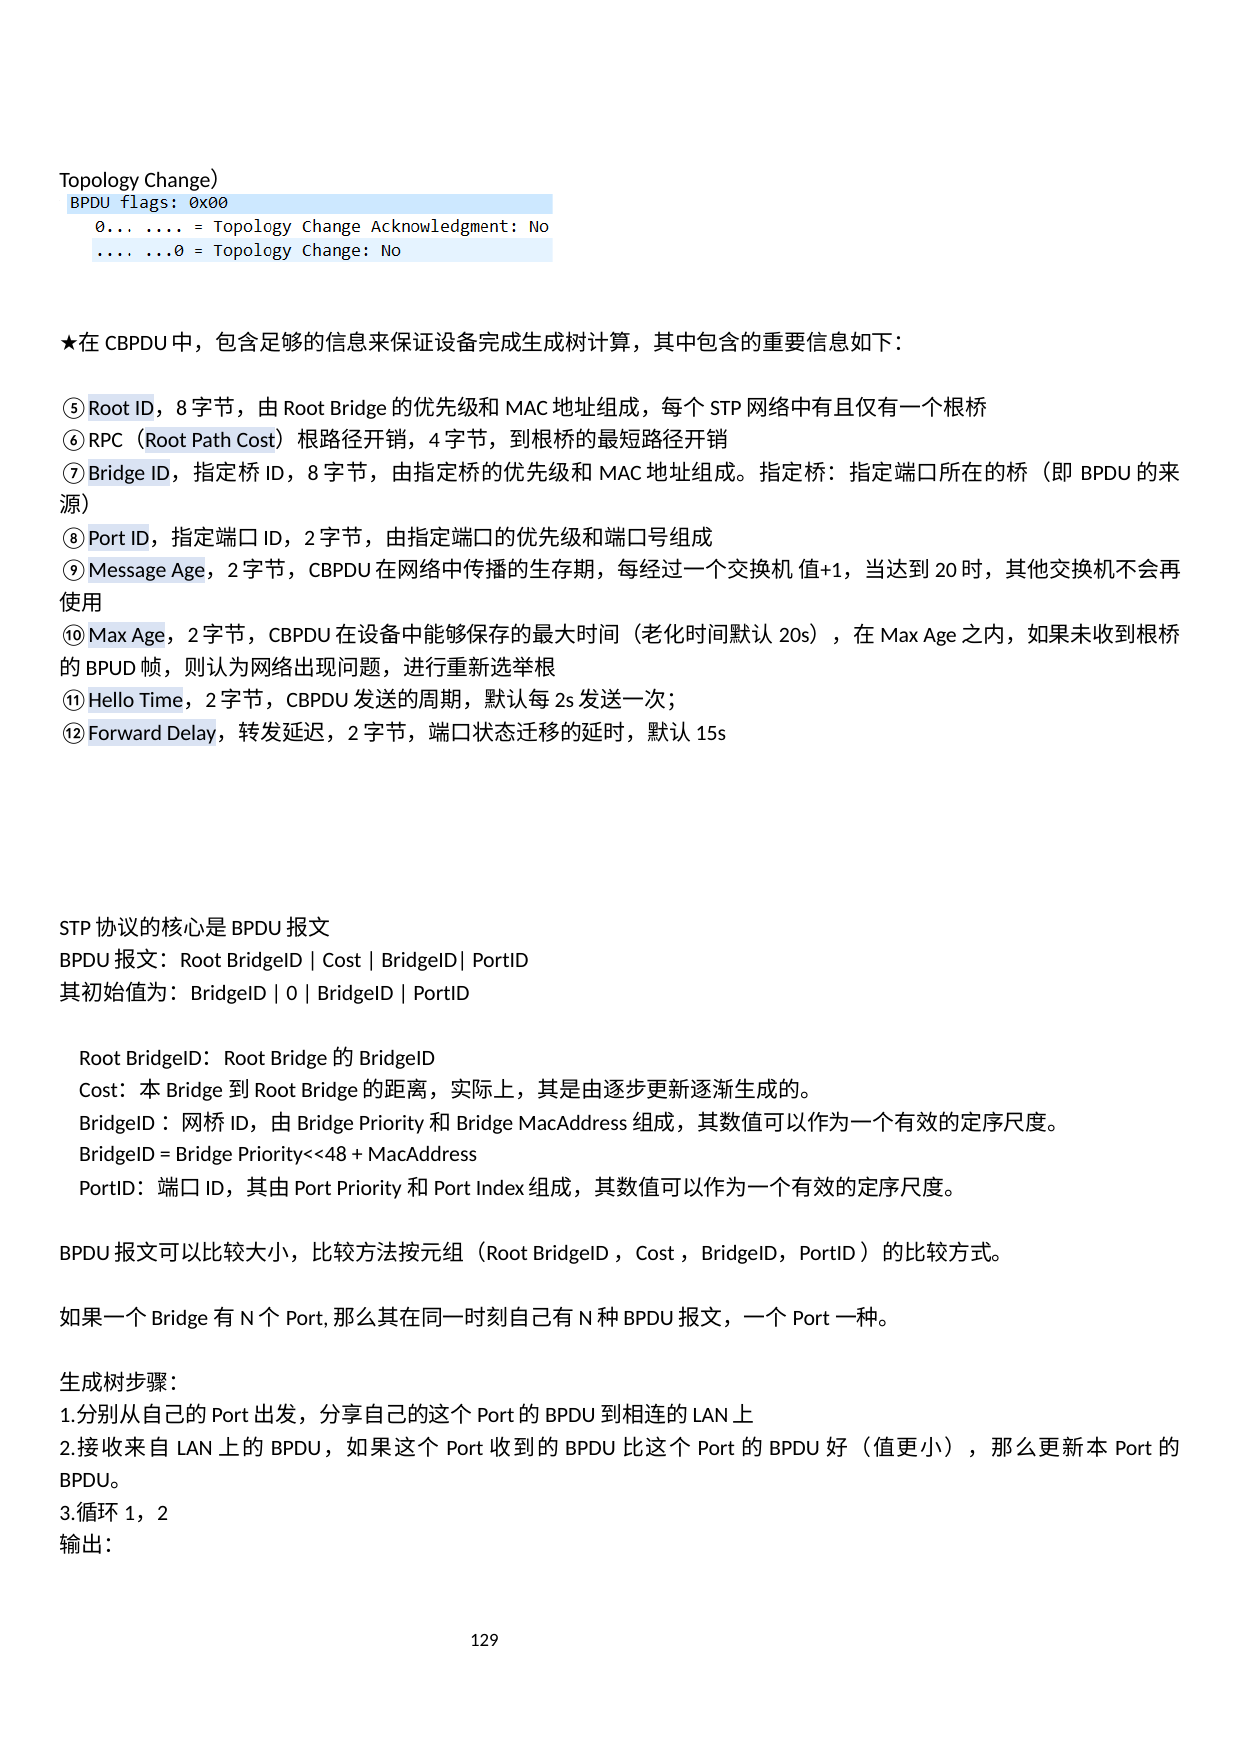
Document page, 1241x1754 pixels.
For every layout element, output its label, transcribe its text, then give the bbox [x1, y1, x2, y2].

text BridgeID ：网桥ID，由Bridge Priority 和 Bridge MacAddress组成，其数值可以作为一个有效的定序尺度。 [59, 1104, 1181, 1137]
text 3.循环1，2 [59, 1494, 1181, 1527]
text ⑪Hello Time，2字节，CBPDU发送的周期，默认每2s发送一次； [59, 682, 1181, 714]
text 其初始值为：BridgeID | 0 | BridgeID | PortID [59, 974, 1181, 1007]
text 输出： [59, 1527, 1181, 1559]
text BPDU报文：Root BridgeID | Cost | BridgeID| PortID [59, 942, 1181, 974]
text Cost：本Bridge 到Root Bridge的距离，实际上，其是由逐步更新逐渐生成的。 [59, 1072, 1181, 1104]
text 生成树步骤： [59, 1364, 1181, 1397]
text 2.接收来自LAN上的BPDU，如果这个Port收到的BPDU比这个Port的BPDU好（值更小），那么更新本Port的BPDU。 [59, 1429, 1181, 1494]
text STP协议的核心是BPDU报文 [59, 909, 1181, 942]
text ⑫Forward Delay，转发延迟，2字节，端口状态迁移的延时，默认15s [59, 714, 1181, 747]
text ⑨Message Age，2字节，CBPDU在网络中传播的生存期，每经过一个交换机 值+1，当达到20时，其他交换机不会再使用 [59, 552, 1181, 617]
text PortID：端口ID，其由Port Priority 和 Port Index组成，其数值可以作为一个有效的定序尺度。 [59, 1169, 1181, 1202]
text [59, 162, 1181, 194]
text ⑩Max Age，2字节，CBPDU在设备中能够保存的最大时间（老化时间默认20s），在Max Age之内，如果未收到根桥的BPUD帧，则认为网络出现问题，进行重新选举根 [59, 617, 1181, 682]
text ⑧Port ID，指定端口ID，2字节，由指定端口的优先级和端口号组成 [59, 519, 1181, 552]
text ⑥RPC（Root Path Cost）根路径开销，4字节，到根桥的最短路径开销 [59, 422, 1181, 454]
text BridgeID = Bridge Priority<<48 + MacAddress [59, 1137, 1181, 1169]
text Root BridgeID：Root Bridge 的 BridgeID [59, 1039, 1181, 1072]
picture [59, 194, 553, 264]
text 如果一个Bridge 有 N 个 Port, 那么其在同一时刻自己有N种BPDU报文，一个 Port 一种。 [59, 1299, 1181, 1332]
text 1.分别从自己的Port 出发，分享自己的这个Port的BPDU 到相连的LAN上 [59, 1397, 1181, 1429]
text BPDU报文可以比较大小，比较方法按元组（Root BridgeID ，Cost ，BridgeID，PortID ）的比较方式。 [59, 1234, 1181, 1267]
text ★在CBPDU中，包含足够的信息来保证设备完成生成树计算，其中包含的重要信息如下： [59, 324, 1181, 357]
text ⑤Root ID，8字节，由Root Bridge的优先级和MAC地址组成，每个STP网络中有且仅有一个根桥 [59, 389, 1181, 422]
text ⑦Bridge ID，指定桥ID，8字节，由指定桥的优先级和MAC地址组成。指定桥：指定端口所在的桥（即BPDU的来源） [59, 454, 1181, 519]
